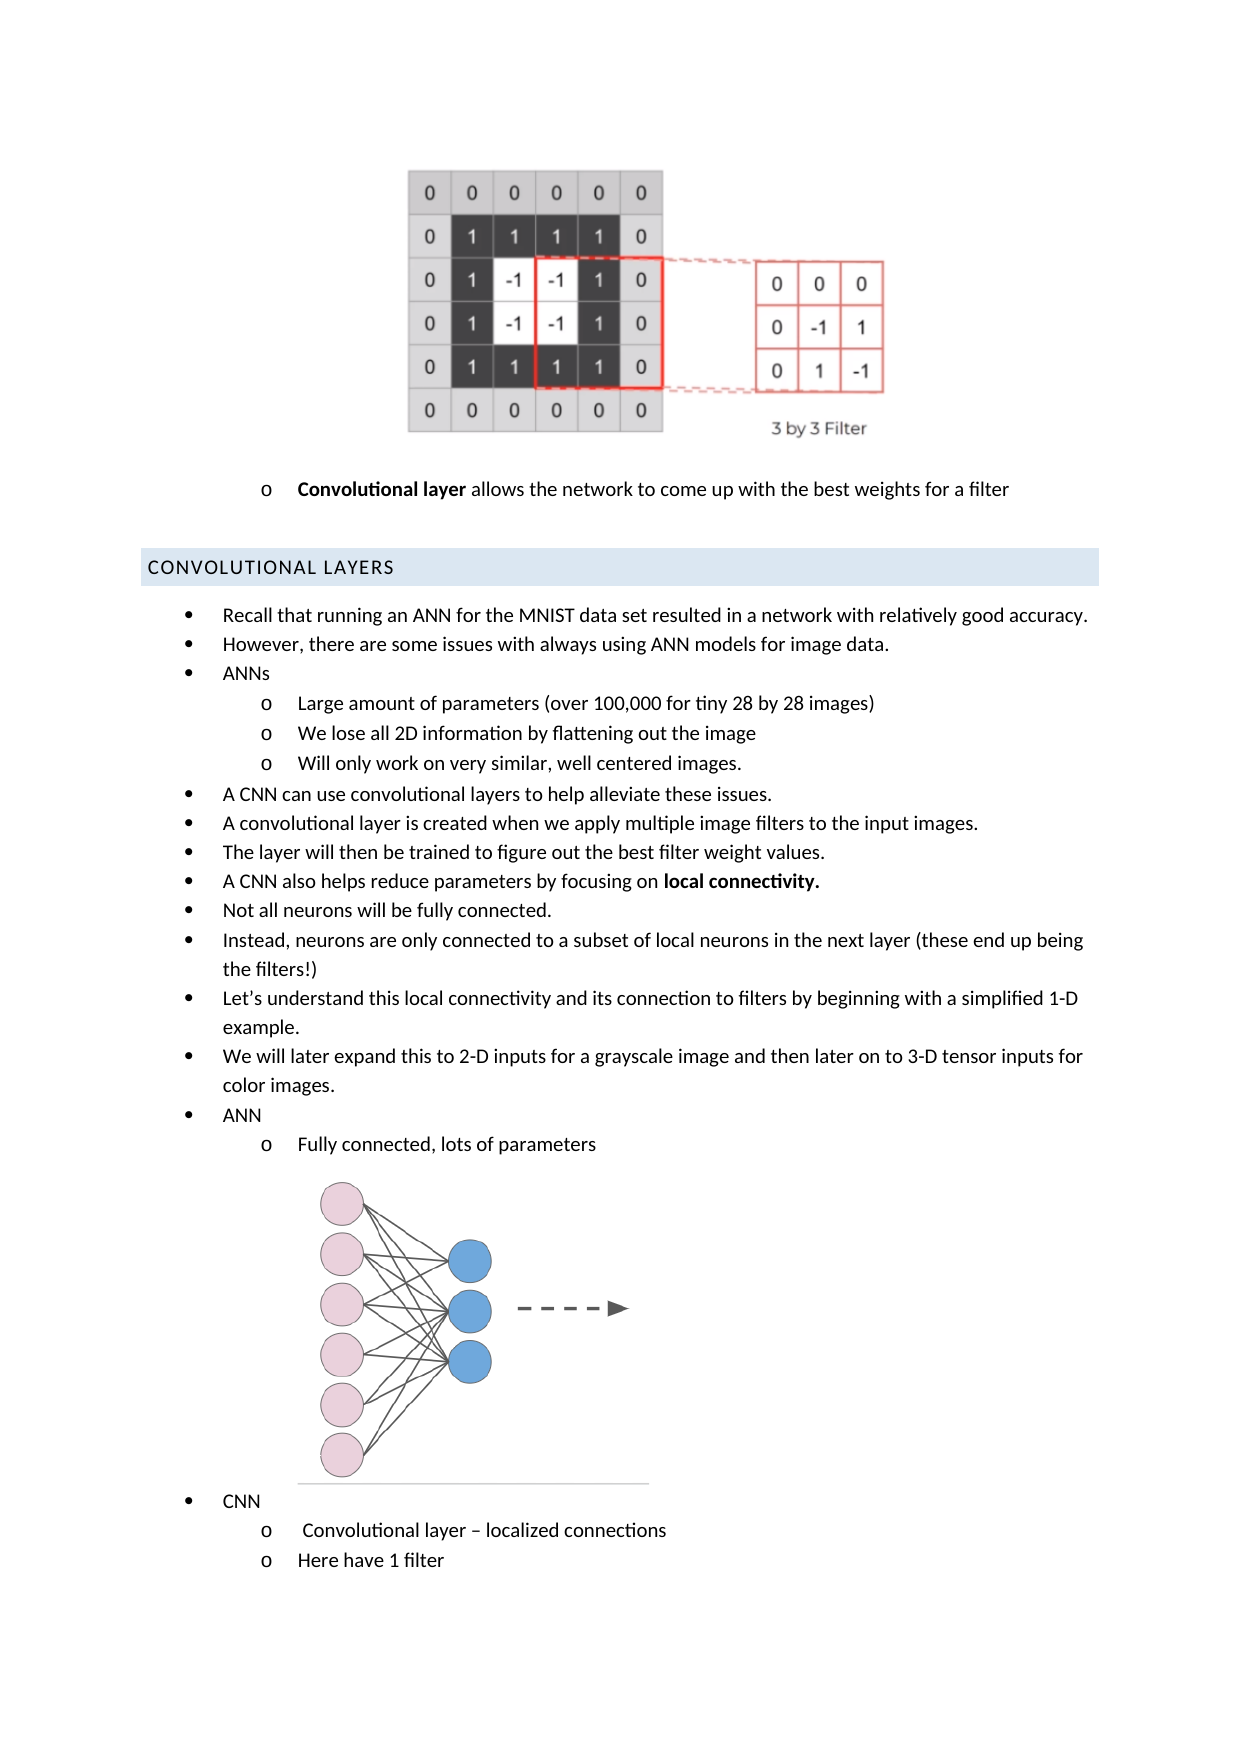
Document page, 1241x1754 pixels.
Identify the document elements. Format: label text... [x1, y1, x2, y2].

picture [372, 147, 932, 473]
list Recall that running an ANN for the MNIST data set resulted in a network with relatively good accuracy. [185, 602, 1093, 628]
list Not all neurons will be fully connected. [185, 898, 1093, 923]
list Convolutional layer allows the network to come up with the best weights for a filter [260, 476, 1093, 502]
list Instead, neurons are only connected to a subset of local neurons in the next layer (these end up being the filters!) [185, 927, 1093, 981]
list We lose all 2D information by flattening out the image [260, 720, 1093, 747]
list However, there are some issues with always using ANN models for image data. [185, 631, 1093, 657]
list Large amount of parameters (over 100,000 for tiny 28 by 28 images) [260, 690, 1093, 716]
list The layer will then be trained to figure out the best filter weight values. [185, 839, 1093, 865]
list Let’s understand this local connectivity and its connection to filters by beginning with a simplified 1-D example. [185, 985, 1093, 1040]
list Will only work on very similar, well centered images. [260, 751, 1093, 777]
picture [297, 1161, 650, 1485]
list A CNN also helps reduce parameters by focusing on local connectivity. [185, 868, 1093, 894]
subtitle Convolutional Layers [148, 554, 1093, 580]
list A convolutional layer is created when we apply multiple image filters to the input images. [185, 810, 1093, 836]
list We will later expand this to 2-D inputs for a grayscale image and then later on to 3-D tensor inputs for color images. [185, 1043, 1093, 1098]
list A CNN can use convolutional layers to help alleviate these issues. [185, 781, 1093, 806]
list Here have 1 filter [260, 1547, 1093, 1574]
list Fully connected, lots of parameters [260, 1131, 1093, 1157]
list ANN [185, 1102, 1093, 1127]
list Convolutional layer – localized connections [260, 1517, 1093, 1543]
list CNN [185, 1488, 1093, 1513]
list ANNs [185, 661, 1093, 686]
